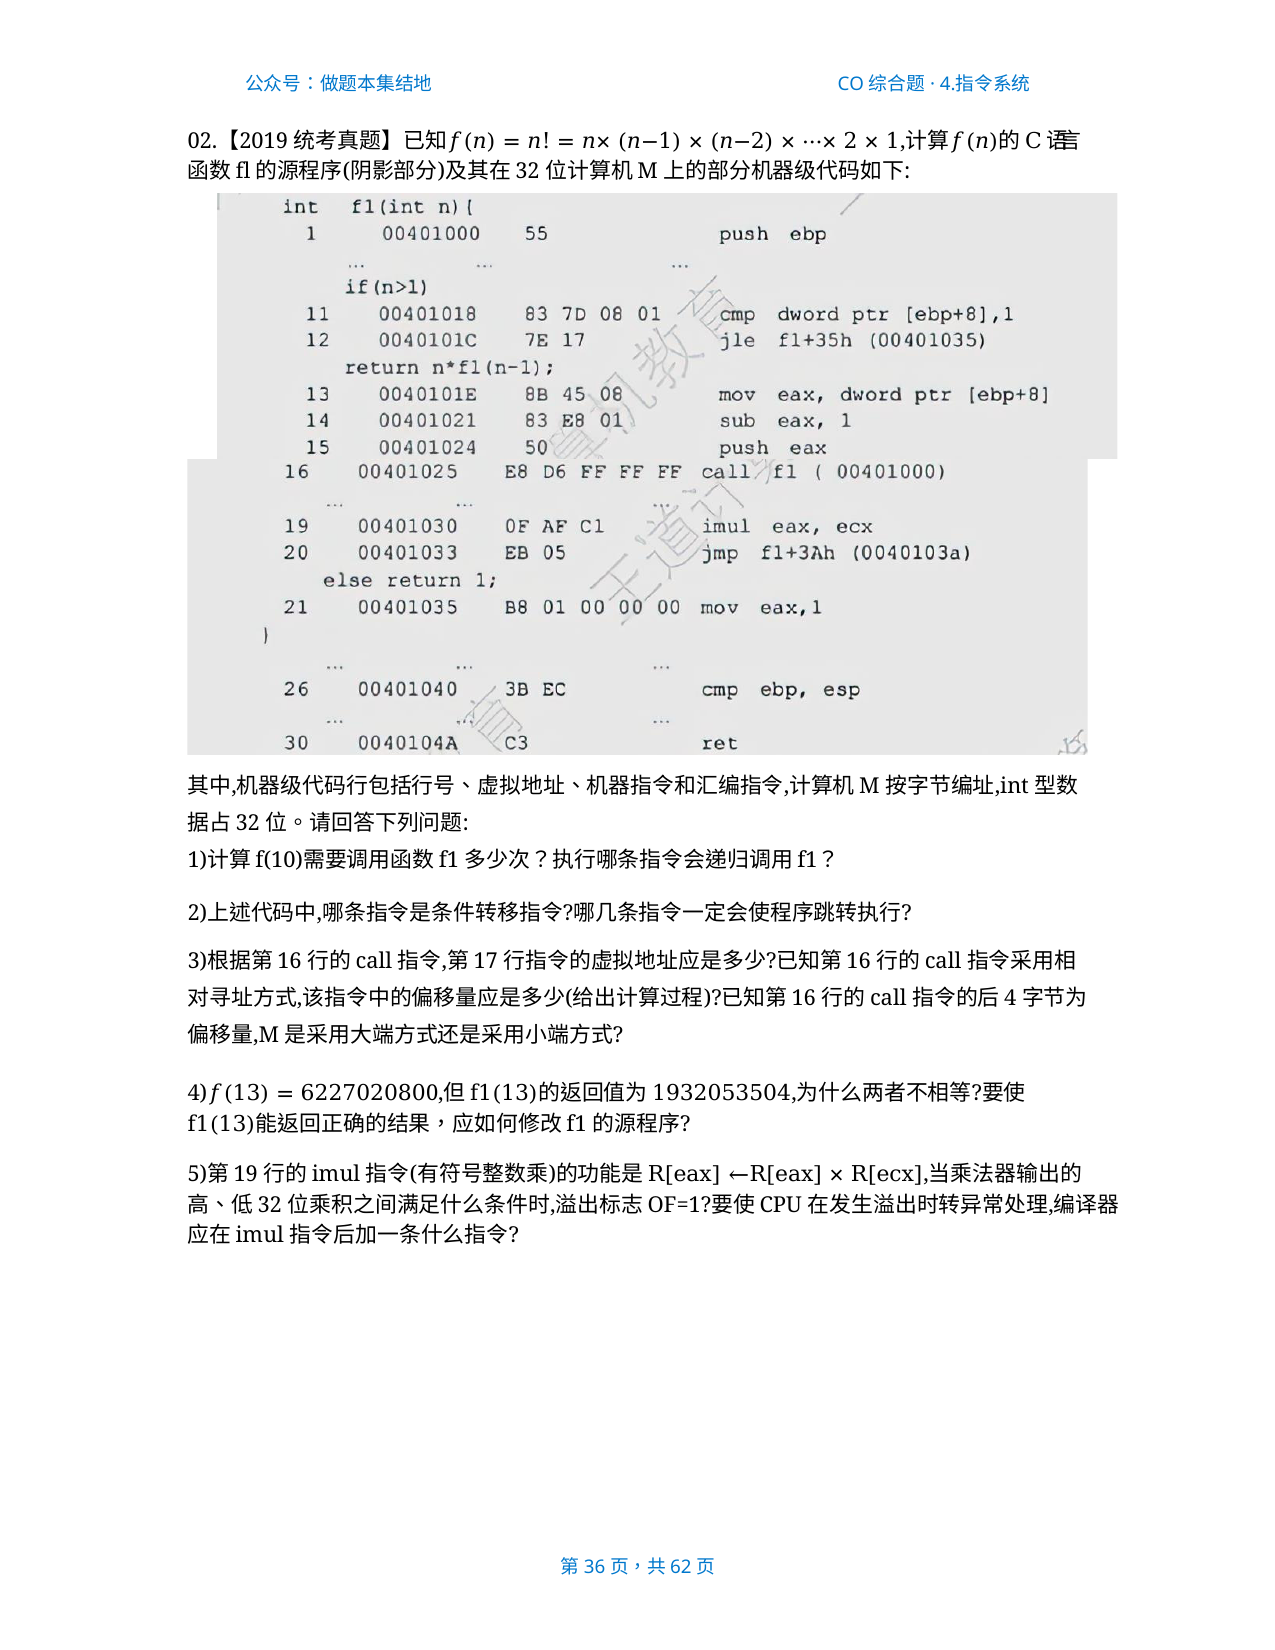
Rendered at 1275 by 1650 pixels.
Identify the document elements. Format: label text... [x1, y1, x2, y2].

text 3)根据第16 行的call 指令,第17 行指令的虚拟地址应是多少?已知第16 行的call 指令采用相对寻址方式,该指令中的偏移量应是多少(给出计算过程)?已知第16 行的call 指令的后4 字节为偏移量,M 是采用大端方式还是采用小端方式? [187, 945, 1095, 1049]
text 第 36 页，共62 页 [150, 1560, 1125, 1577]
text 公众号：做题本集结地 CO 综合题 · 4.指令系统 [150, 76, 1125, 94]
text 4)𝑓(13) = 6227020800,但f1(13)的返回值为1932053504,为什么两者不相等?要使f1(13)能返回正确的结果，应如何修改f1 的源程序? [187, 1077, 1095, 1137]
text 2)上述代码中,哪条指令是条件转移指令?哪几条指令一定会使程序跳转执行? [187, 902, 1125, 924]
text 其中,机器级代码行包括行号、虚拟地址、机器指令和汇编指令,计算机M 按字节编址,int 型数据占32 位。请回答下列问题: 1)计算f(10)需要调用函数f1 多少次？执行哪条指令会递归调用f1？ [187, 770, 1080, 874]
picture [187, 193, 1118, 755]
text 02.【2019 统考真题】已知𝑓(𝑛) = 𝑛! = 𝑛× (𝑛−1) × (𝑛−2) × ⋯× 2 × 1,计算𝑓(𝑛)的C语言函数fl的源程序(阴影部分)及其在32 位计算机M 上的部分机器级代码如下: [187, 125, 1095, 185]
text 5)第19 行的imul 指令(有符号整数乘)的功能是R[eax] ←R[eax] × R[ecx],当乘法器输出的高、低32 位乘积之间满足什么条件时,溢出标志OF=1?要使CPU 在发生溢出时转异常处理,编译器应在imul 指令后加一条什么指令? [187, 1158, 1125, 1249]
